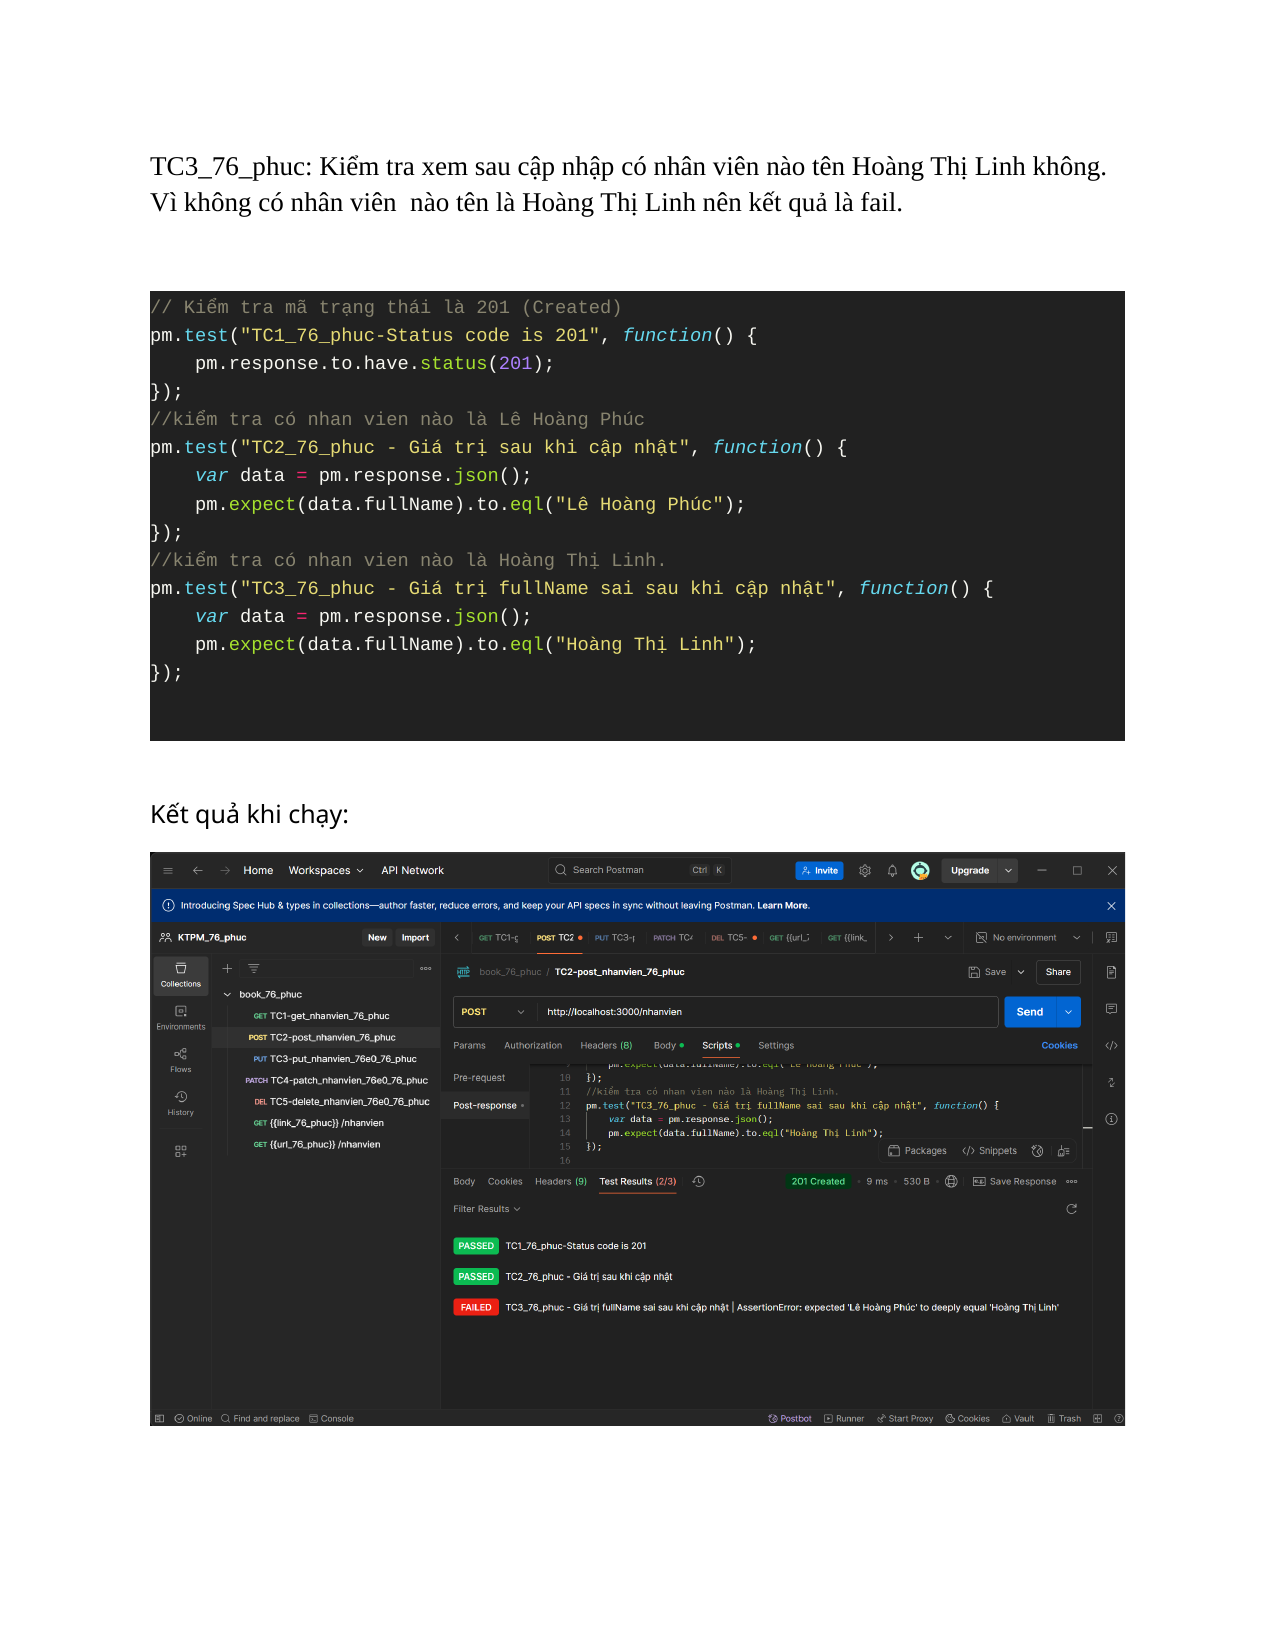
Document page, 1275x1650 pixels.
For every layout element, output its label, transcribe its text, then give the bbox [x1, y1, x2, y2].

text }); [150, 516, 1125, 544]
picture [150, 852, 1125, 1426]
text //kiểm tra có nhan vien nào là Hoàng Thị Linh. [150, 544, 1125, 572]
text pm.test("TC2_76_phuc - Giá trị sau khi cập nhật", function() { [150, 431, 1125, 459]
text pm.expect(data.fullName).to.eql("Hoàng Thị Linh"); [150, 628, 1125, 656]
text var data = pm.response.json(); [150, 459, 1125, 487]
text var data = pm.response.json(); [150, 600, 1125, 628]
text TC3_76_phuc: Kiểm tra xem sau cập nhập có nhân viên nào tên Hoàng Thị Linh không. Vì không có nhân viên nào tên là Hoàng Thị Linh nên kết quả là fail. [150, 150, 1125, 217]
text }); [150, 375, 1125, 403]
text pm.test("TC1_76_phuc-Status code is 201", function() { [150, 319, 1125, 347]
text pm.response.to.have.status(201); [150, 347, 1125, 375]
text pm.test("TC3_76_phuc - Giá trị fullName sai sau khi cập nhật", function() { [150, 572, 1125, 600]
text pm.expect(data.fullName).to.eql("Lê Hoàng Phúc"); [150, 487, 1125, 516]
text }); [150, 656, 1125, 684]
text //kiểm tra có nhan vien nào là Lê Hoàng Phúc [150, 403, 1125, 431]
text Kết quả khi chạy: [150, 796, 1125, 830]
text // Kiểm tra mã trạng thái là 201 (Created) [150, 291, 1125, 319]
